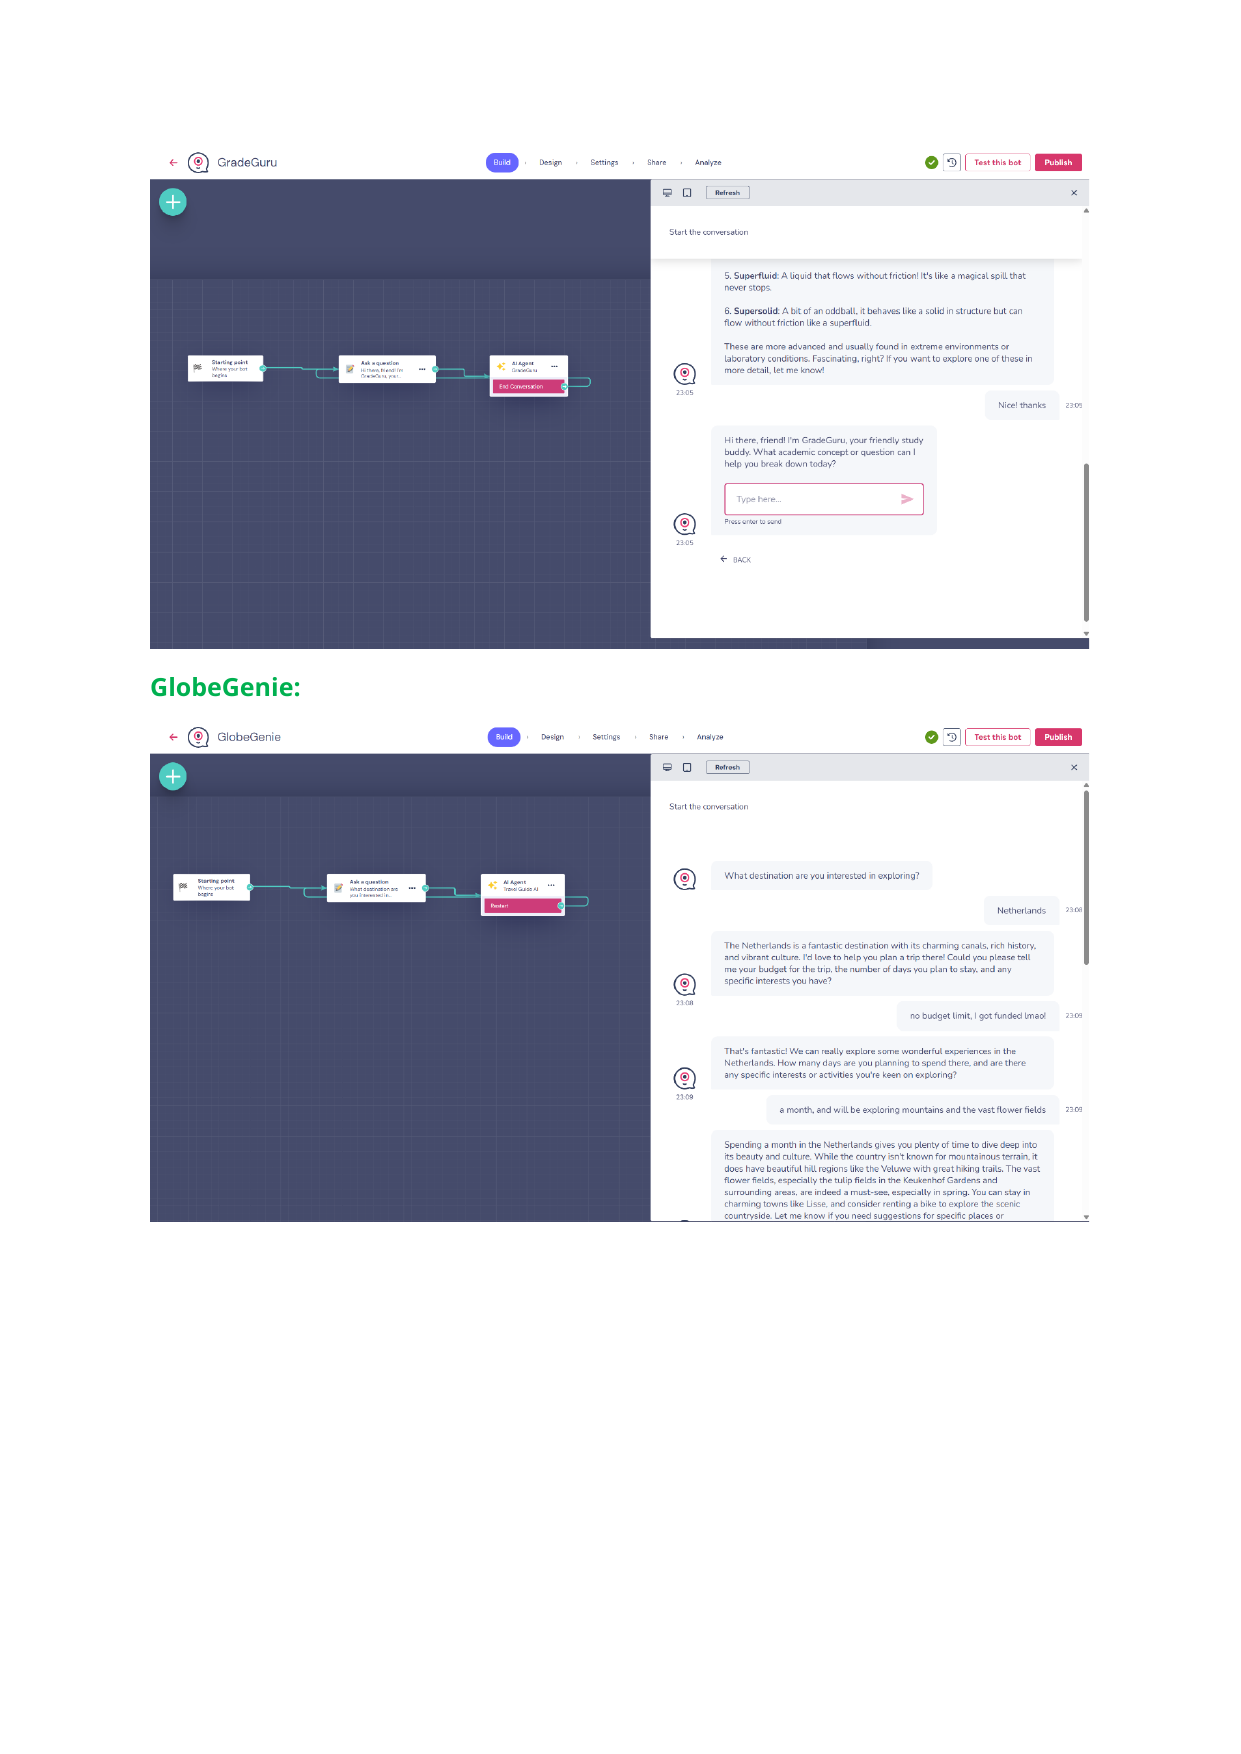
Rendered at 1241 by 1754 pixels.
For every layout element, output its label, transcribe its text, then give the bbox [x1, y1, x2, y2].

picture [150, 150, 1090, 649]
text GlobeGenie: [150, 670, 1090, 704]
picture [150, 725, 1090, 1222]
